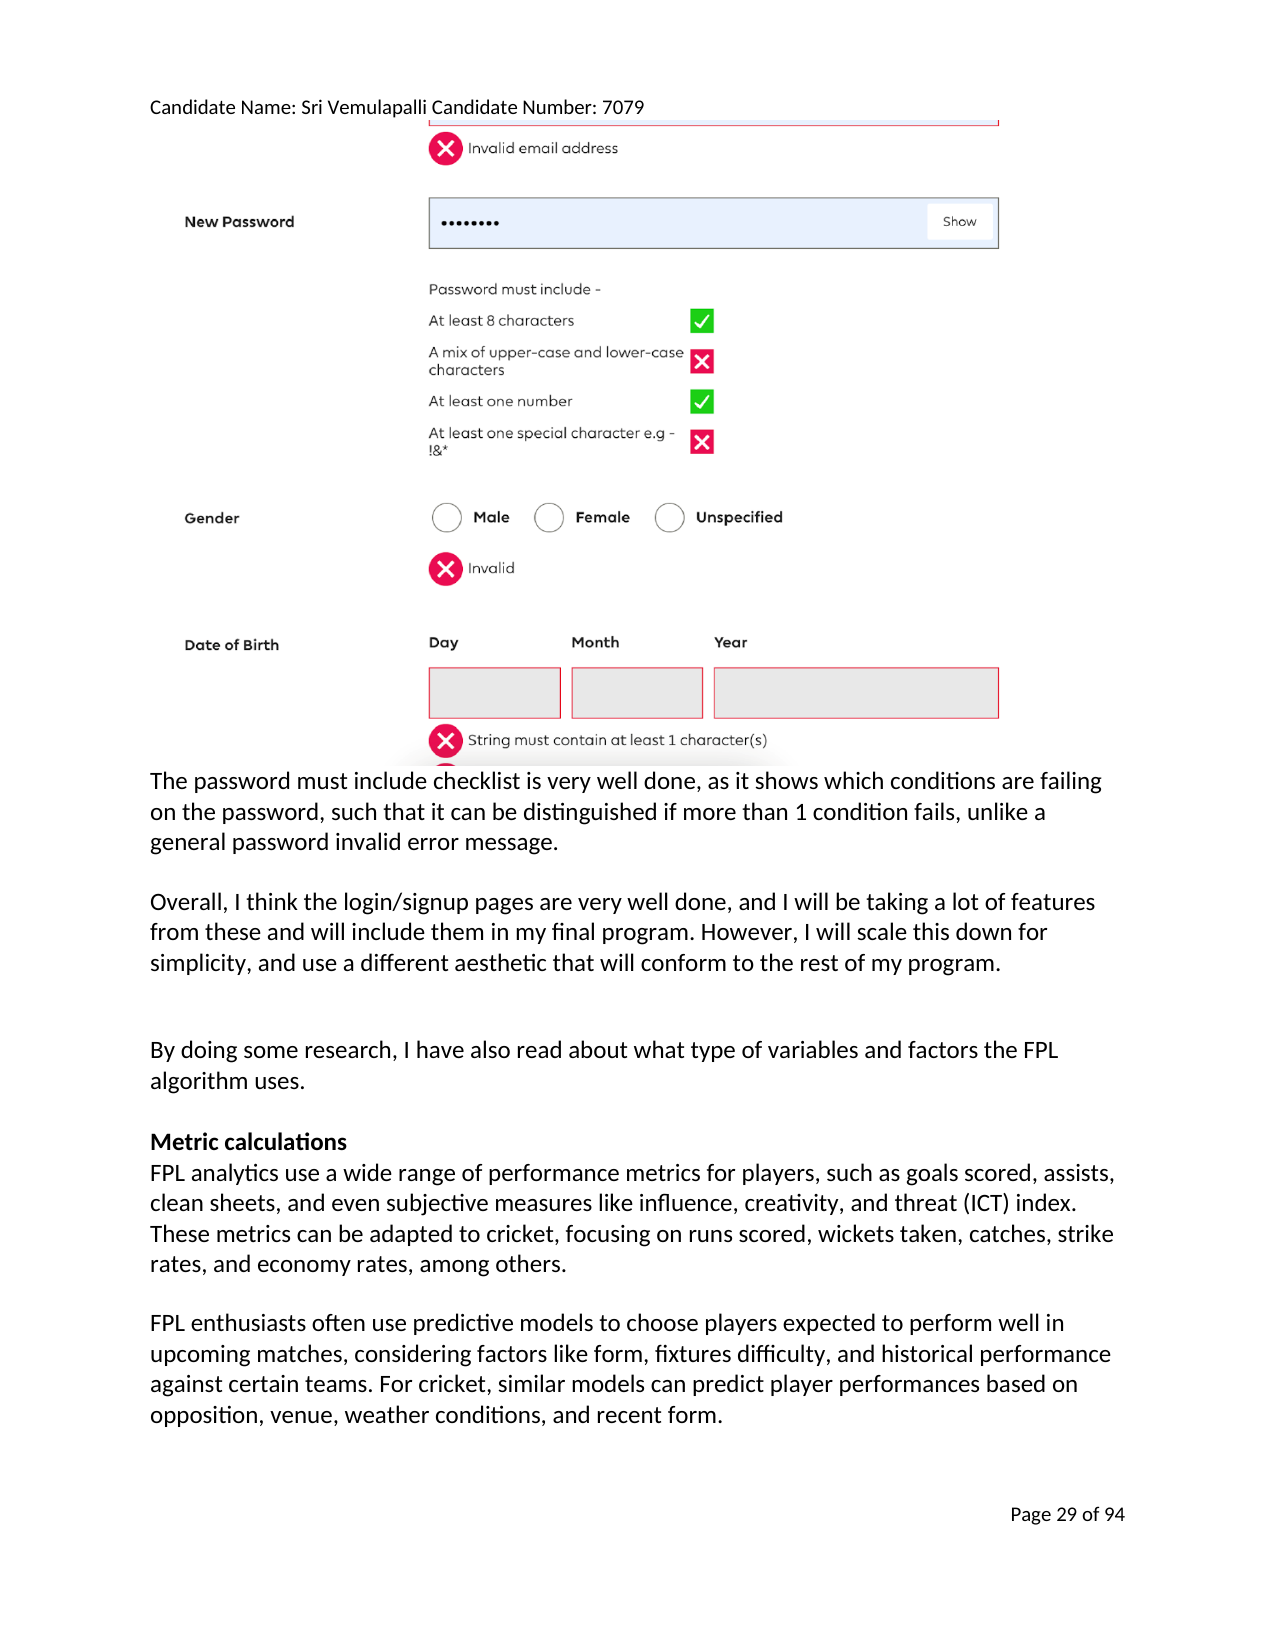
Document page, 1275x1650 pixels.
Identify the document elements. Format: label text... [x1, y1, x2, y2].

picture [150, 120, 1125, 766]
text Overall, I think the login/signup pages are very well done, and I will be taking a lot of features from these and will include them in my final program. However, I will scale this down for simplicity, and use a different aesthetic that will conform to the rest of my program. [150, 886, 1125, 977]
text Metric calculations [150, 1126, 1125, 1157]
text By doing some research, I have also read about what type of variables and factors the FPL algorithm uses. [150, 1035, 1125, 1096]
text The password must include checklist is very well done, as it shows which conditions are failing on the password, such that it can be distinguished if more than 1 condition fails, unlike a general password invalid error message. [150, 766, 1125, 857]
text FPL enthusiasts often use predictive models to choose players expected to perform well in upcoming matches, considering factors like form, fixtures difficulty, and historical performance against certain teams. For cricket, similar models can predict player performances based on opposition, venue, weather conditions, and recent form. [150, 1308, 1125, 1430]
text FPL analytics use a wide range of performance metrics for players, such as goals scored, assists, clean sheets, and even subjective measures like influence, creativity, and threat (ICT) index. These metrics can be adapted to cricket, focusing on runs scored, wickets taken, catches, strike rates, and economy rates, among others. [150, 1157, 1125, 1279]
